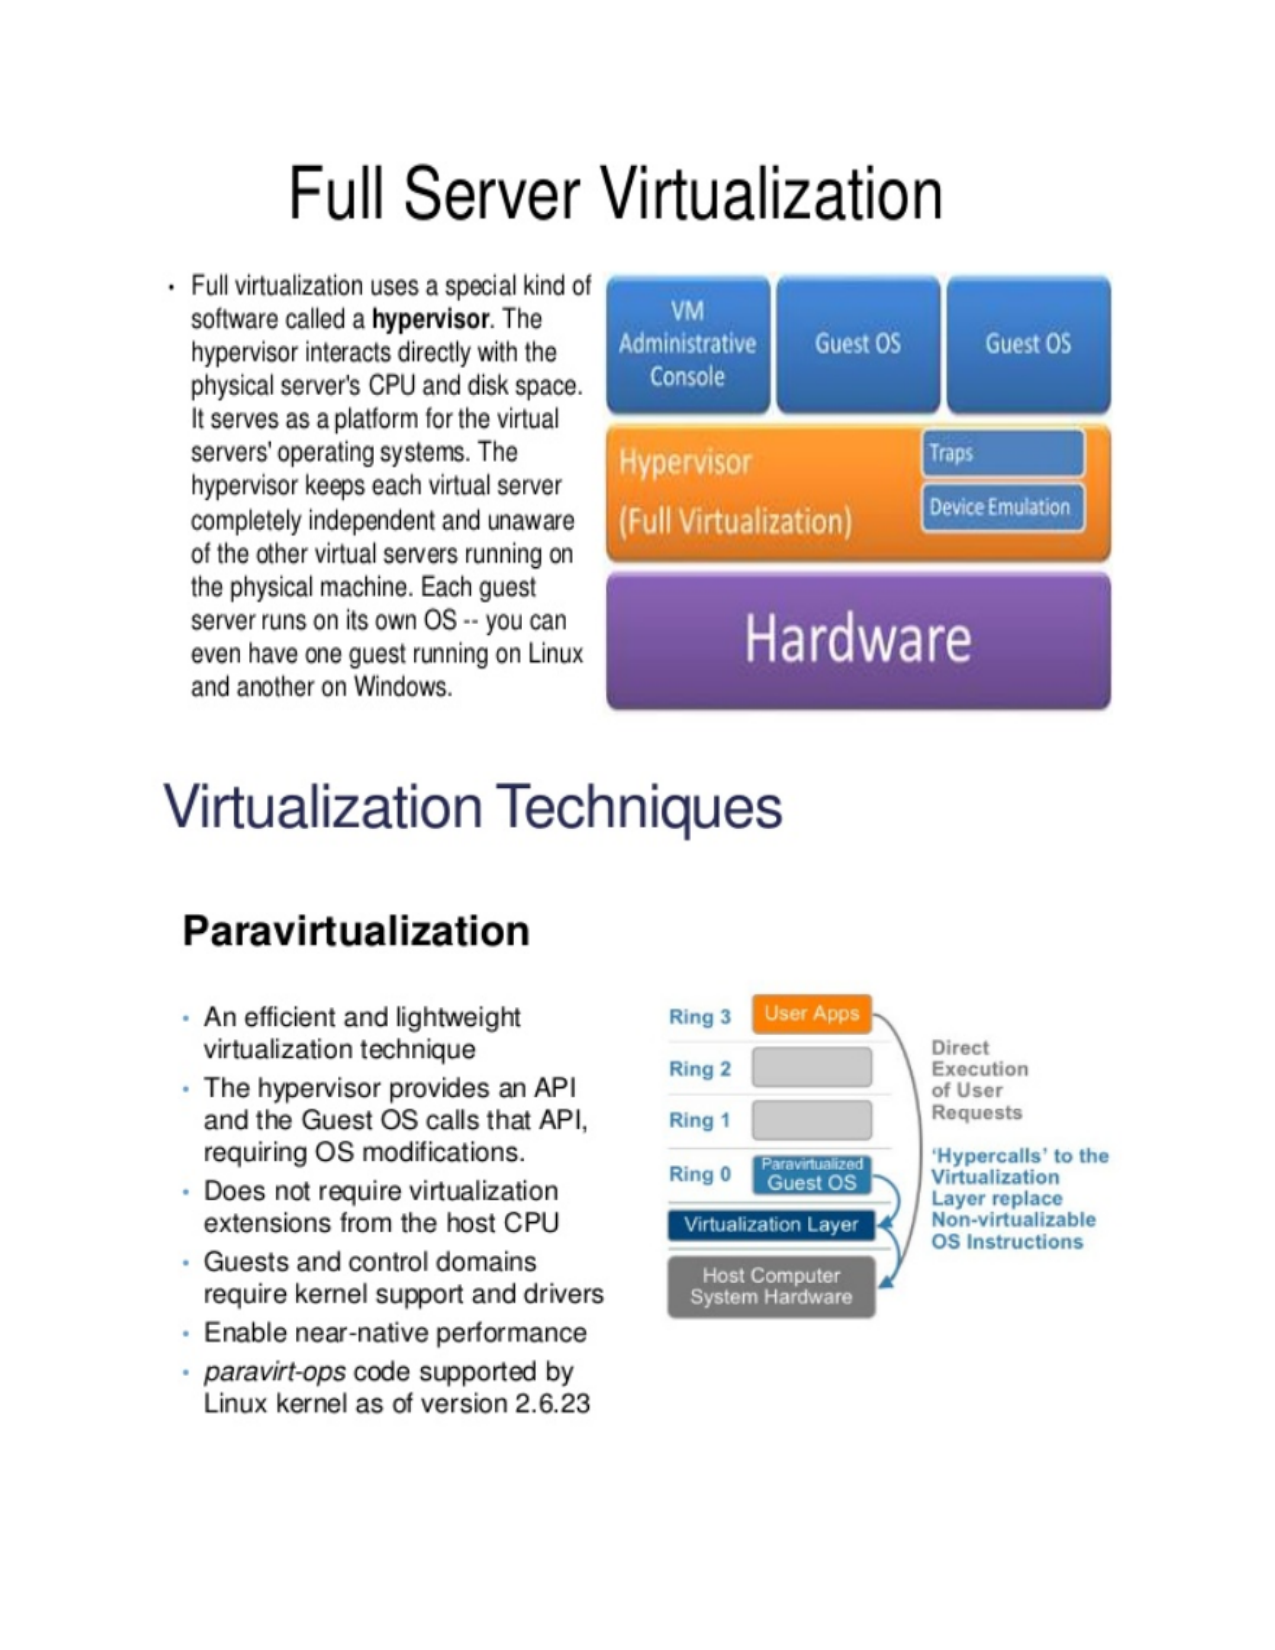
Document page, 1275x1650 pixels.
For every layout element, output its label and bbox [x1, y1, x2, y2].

picture [150, 771, 1125, 1431]
picture [150, 150, 1125, 732]
